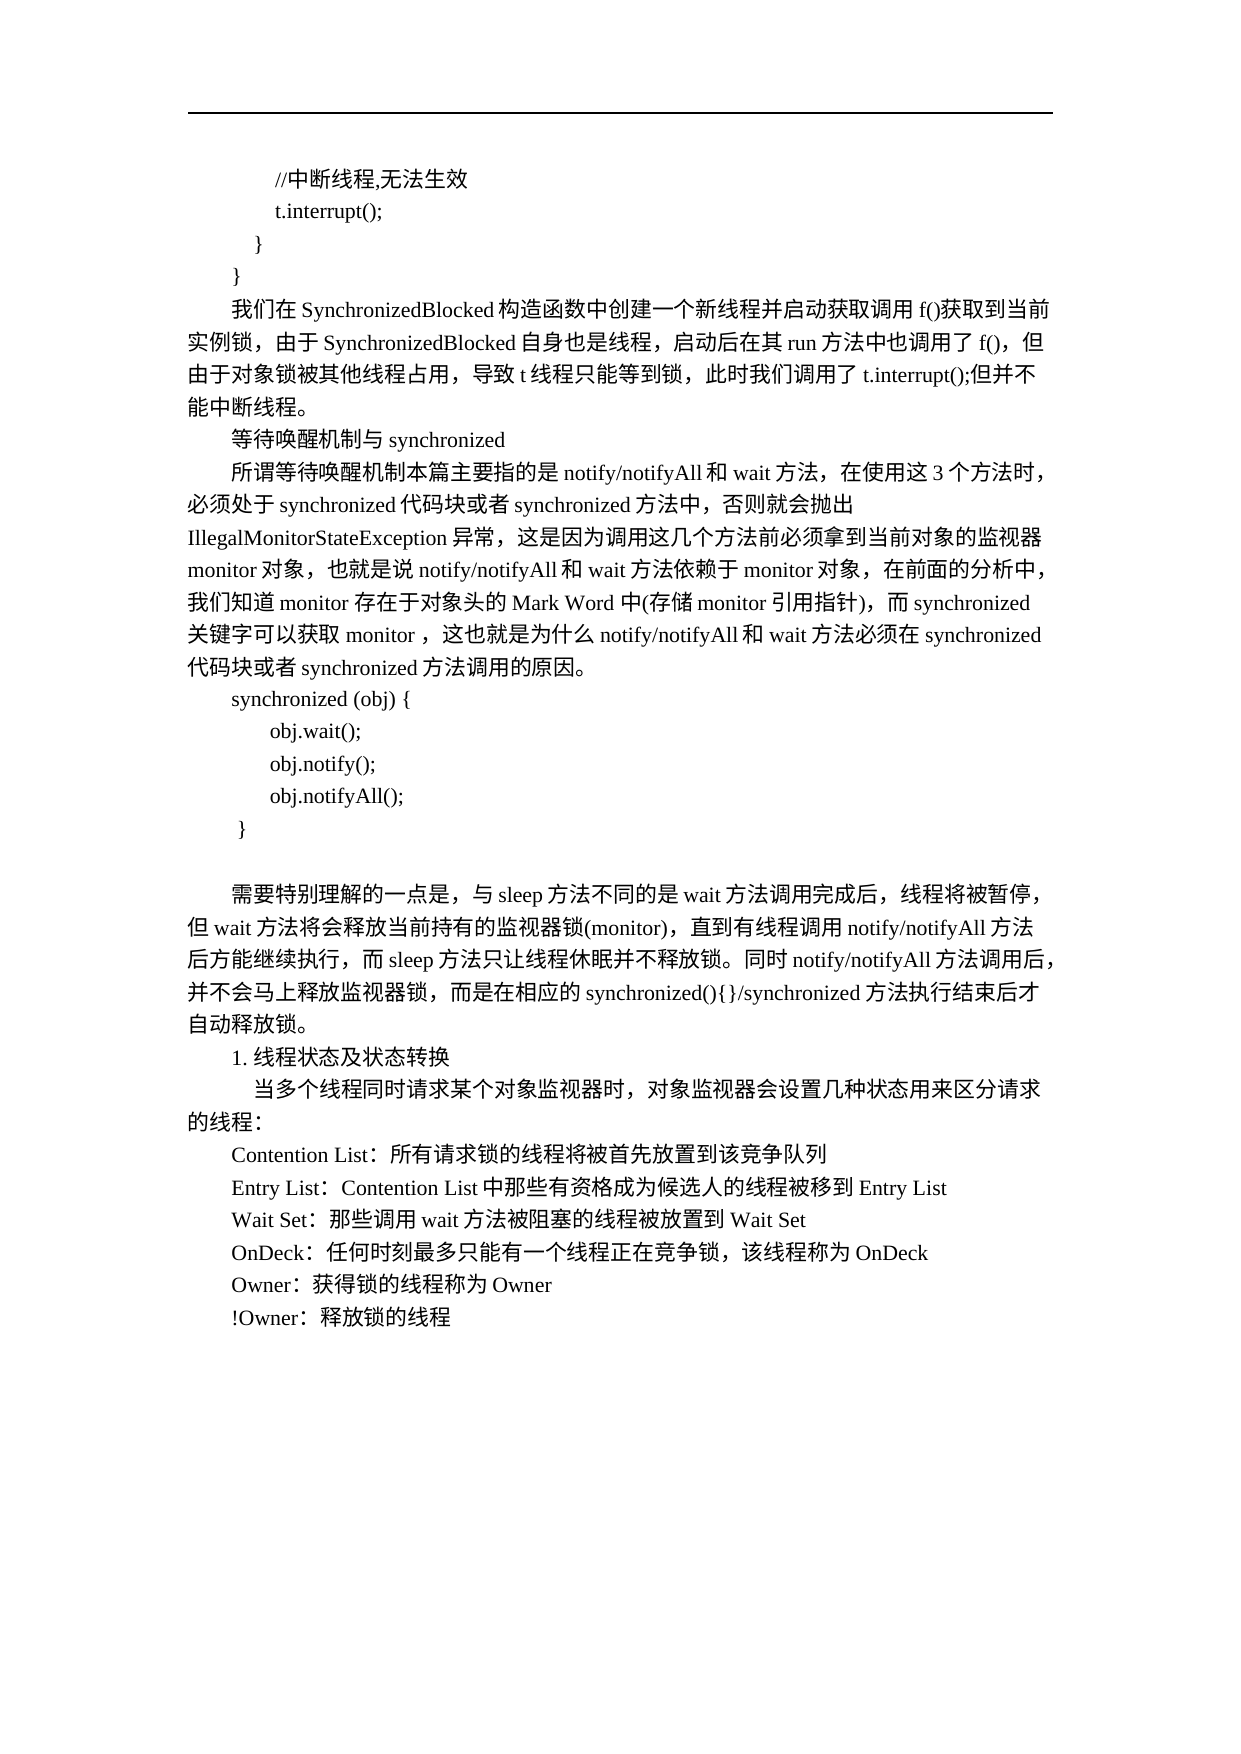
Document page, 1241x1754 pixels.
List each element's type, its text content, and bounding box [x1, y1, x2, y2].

text 当多个线程同时请求某个对象监视器时，对象监视器会设置几种状态用来区分请求的线程： [187, 1072, 1053, 1137]
text obj.notifyAll(); [187, 779, 1053, 812]
text } [187, 259, 1053, 292]
text !Owner：释放锁的线程 [187, 1299, 1053, 1332]
text 所谓等待唤醒机制本篇主要指的是notify/notifyAll和wait方法，在使用这3个方法时，必须处于synchronized代码块或者synchronized方法中，否则就会抛出IllegalMonitorStateException异常，这是因为调用这几个方法前必须拿到当前对象的监视器monitor对象，也就是说notify/notifyAll和wait方法依赖于monitor对象，在前面的分析中，我们知道monitor 存在于对象头的Mark Word 中(存储monitor引用指针)，而synchronized关键字可以获取 monitor ，这也就是为什么notify/notifyAll和wait方法必须在synchronized代码块或者synchronized方法调用的原因。 [187, 454, 1053, 682]
text } [187, 812, 1053, 844]
text 需要特别理解的一点是，与sleep方法不同的是wait方法调用完成后，线程将被暂停，但wait方法将会释放当前持有的监视器锁(monitor)，直到有线程调用notify/notifyAll方法后方能继续执行，而sleep方法只让线程休眠并不释放锁。同时notify/notifyAll方法调用后，并不会马上释放监视器锁，而是在相应的synchronized(){}/synchronized方法执行结束后才自动释放锁。 [187, 877, 1053, 1039]
text Wait Set：那些调用wait方法被阻塞的线程被放置到Wait Set [187, 1202, 1053, 1234]
text synchronized (obj) { [187, 682, 1053, 714]
text } [187, 227, 1053, 259]
text Owner：获得锁的线程称为Owner [187, 1267, 1053, 1299]
text Entry List：Contention List中那些有资格成为候选人的线程被移到Entry List [187, 1169, 1053, 1202]
text 我们在SynchronizedBlocked构造函数中创建一个新线程并启动获取调用f()获取到当前实例锁，由于SynchronizedBlocked自身也是线程，启动后在其run方法中也调用了f()，但由于对象锁被其他线程占用，导致t线程只能等到锁，此时我们调用了t.interrupt();但并不能中断线程。 [187, 292, 1053, 422]
text Contention List：所有请求锁的线程将被首先放置到该竞争队列 [187, 1137, 1053, 1169]
text obj.wait(); [187, 714, 1053, 747]
text 等待唤醒机制与synchronized [187, 422, 1053, 454]
text OnDeck：任何时刻最多只能有一个线程正在竞争锁，该线程称为OnDeck [187, 1234, 1053, 1267]
text obj.notify(); [187, 747, 1053, 779]
text t.interrupt(); [187, 194, 1053, 227]
text 1. 线程状态及状态转换 [187, 1039, 1053, 1072]
text //中断线程,无法生效 [187, 162, 1053, 194]
